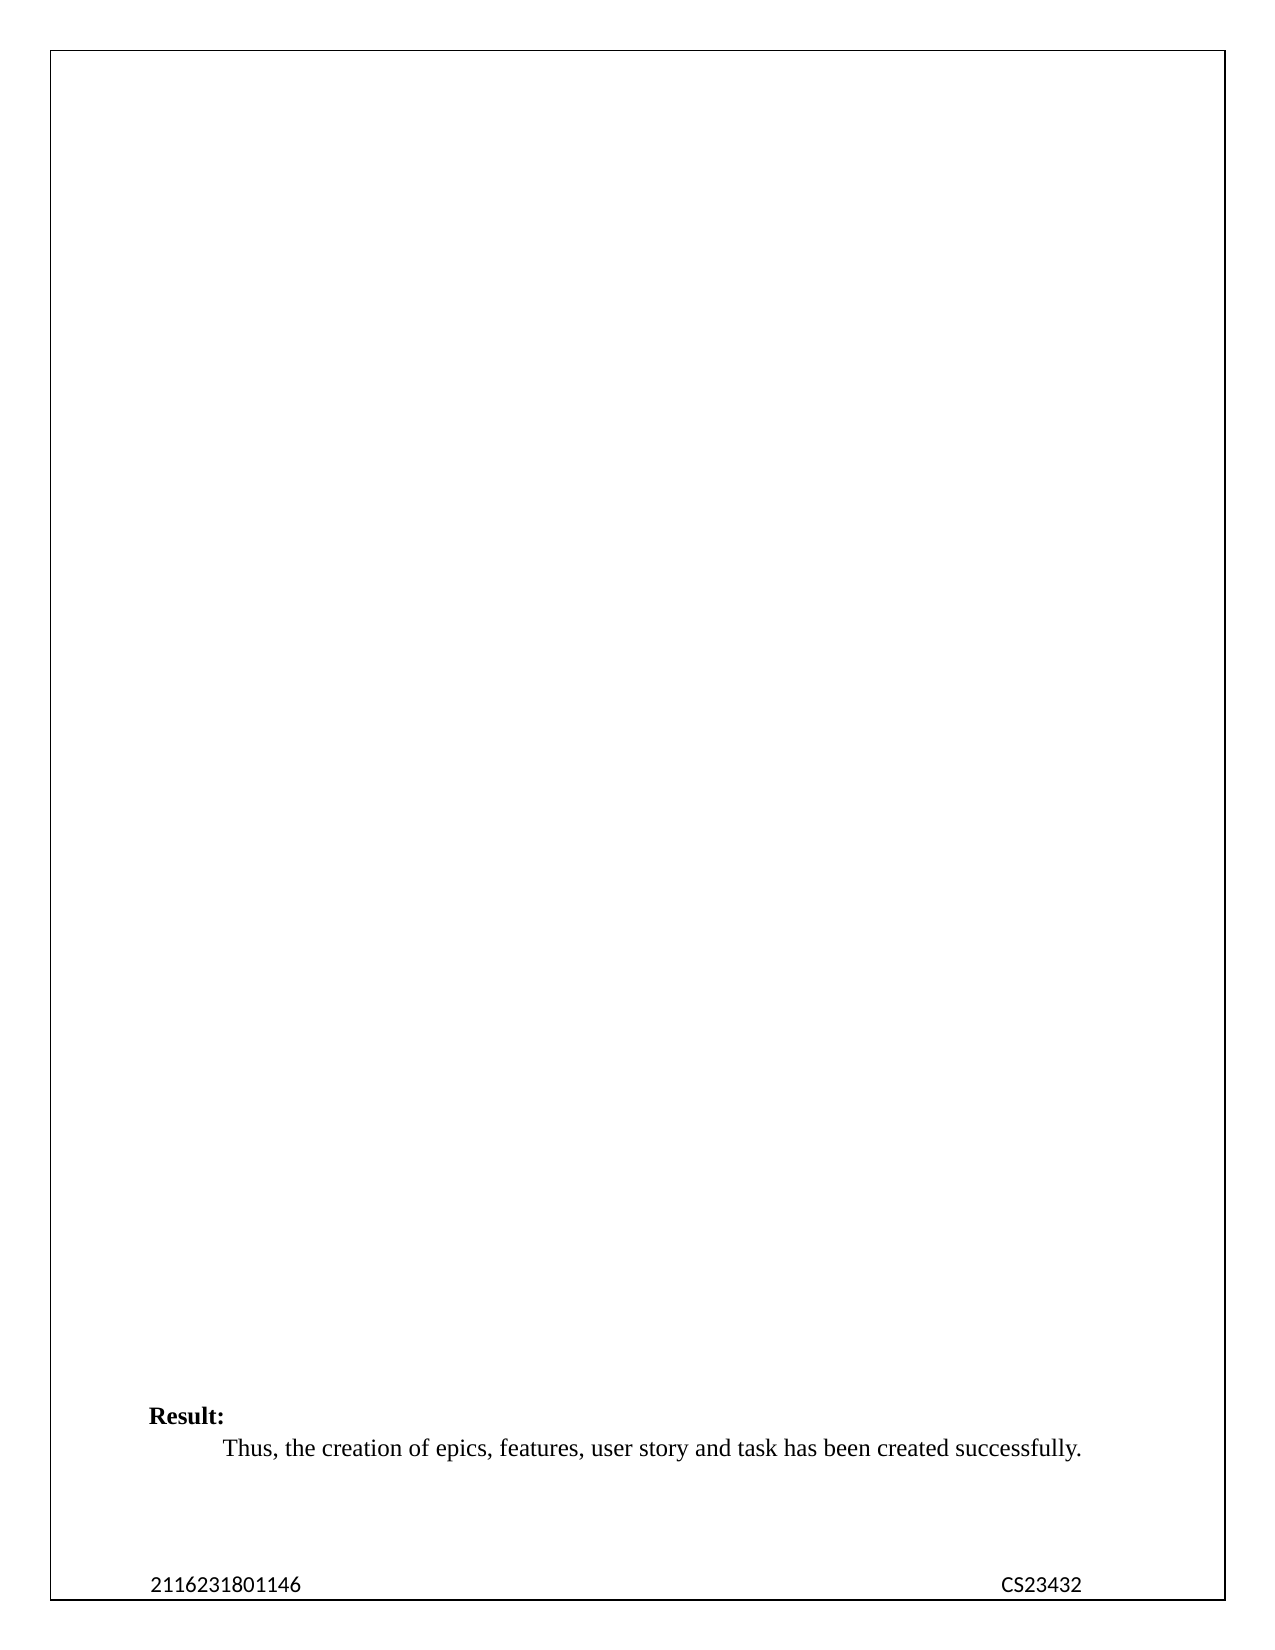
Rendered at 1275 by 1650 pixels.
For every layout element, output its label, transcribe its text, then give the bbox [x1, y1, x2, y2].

text Thus, the creation of epics, features, user story and task has been created successfully. [150, 1433, 1131, 1461]
text Result: [148, 1401, 1131, 1430]
